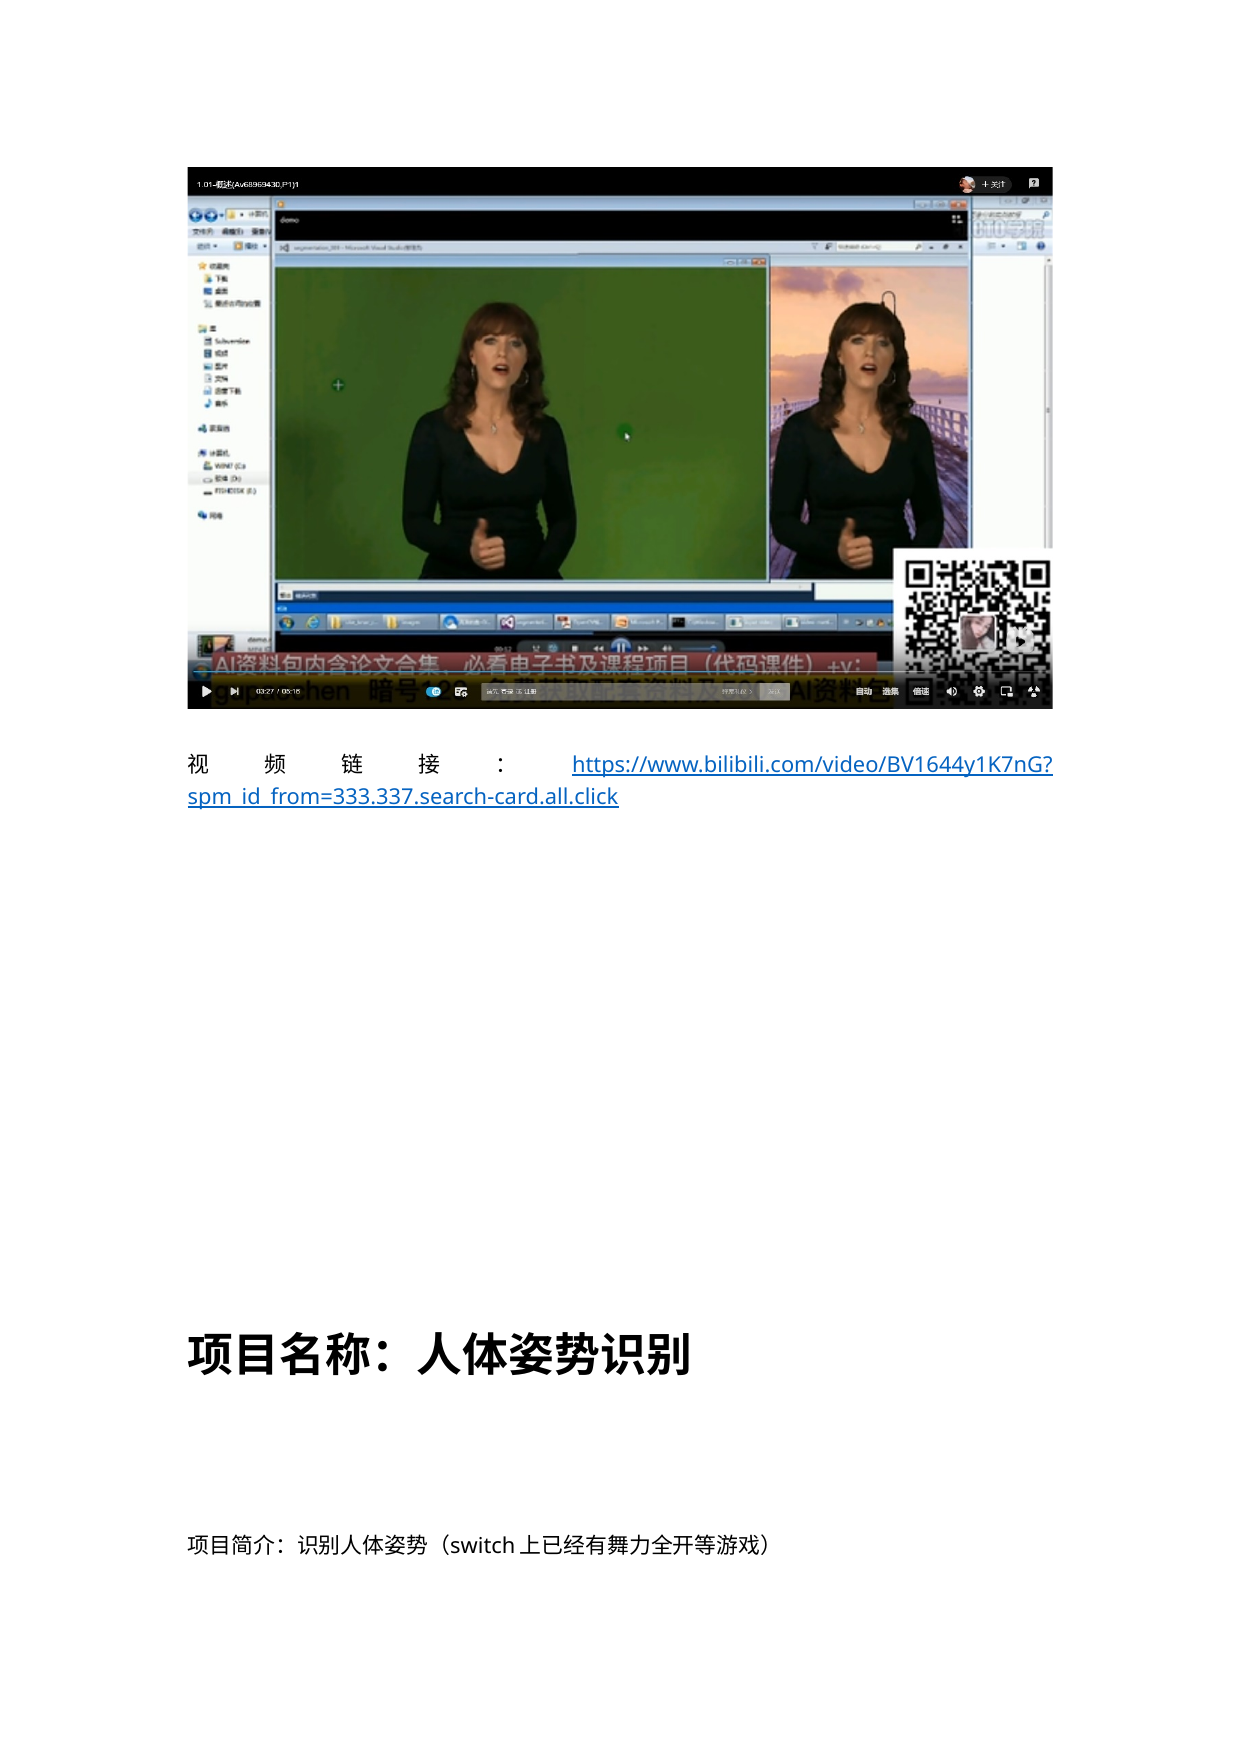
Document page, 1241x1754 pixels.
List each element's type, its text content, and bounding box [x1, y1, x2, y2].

subtitle 项目名称：人体姿势识别 [187, 1302, 1053, 1400]
text 项目简介：识别人体姿势（switch上已经有舞力全开等游戏） [187, 1528, 1053, 1560]
text 视频链接：https://www.bilibili.com/video/BV1644y1K7nG?spm_id_from=333.337.search-card.all.click [187, 747, 1053, 812]
picture [187, 167, 1053, 709]
